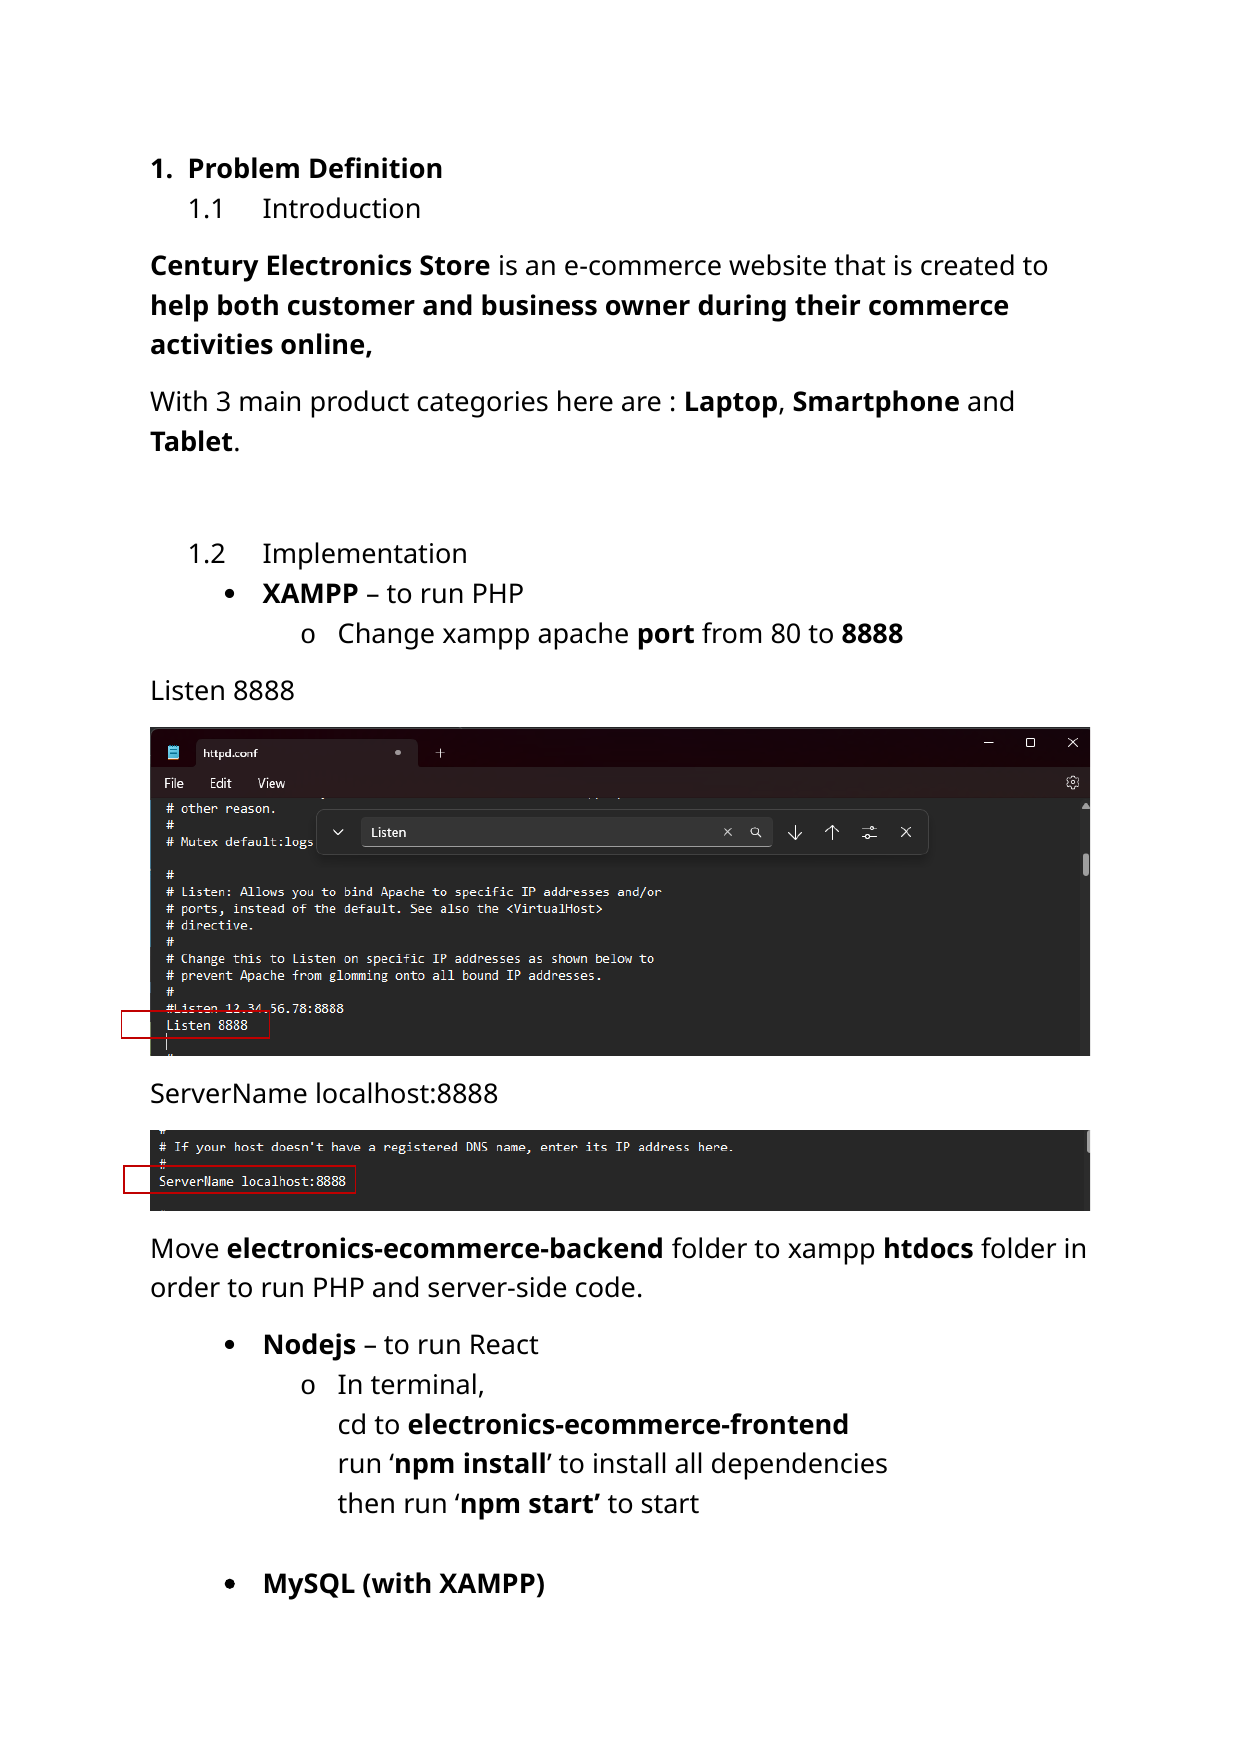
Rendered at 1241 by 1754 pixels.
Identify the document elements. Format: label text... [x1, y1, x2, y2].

text Move electronics-ecommerce-backend folder to xampp htdocs folder in order to run PHP and server-side code. [150, 1229, 1090, 1306]
list Problem Definition [150, 150, 1090, 187]
list XAMPP – to run PHP [225, 575, 1090, 612]
list Change xampp apache port from 80 to 8888 [300, 614, 1090, 652]
list In terminal, [300, 1365, 1090, 1402]
picture [150, 1012, 269, 1037]
list Nodejs – to run React [225, 1325, 1090, 1362]
text Century Electronics Store is an e-commerce website that is created to help both customer and business owner during their commerce activities online, [150, 246, 1090, 363]
text With 3 main product categories here are : Laptop, Smartphone and Tablet. [150, 382, 1090, 459]
list Implementation [187, 535, 1090, 572]
text ServerName localhost:8888 [150, 1074, 1090, 1111]
text Listen 8888 [150, 671, 1090, 708]
picture [150, 727, 1091, 1056]
list Introduction [187, 190, 1090, 227]
list cd to electronics-ecommerce-frontend [337, 1405, 1090, 1442]
list run ‘npm install’ to install all dependencies [337, 1445, 1090, 1482]
picture [150, 1167, 355, 1192]
list MySQL (with XAMPP) [225, 1564, 1090, 1601]
picture [150, 1130, 1091, 1211]
list then run ‘npm start’ to start [337, 1485, 1090, 1522]
